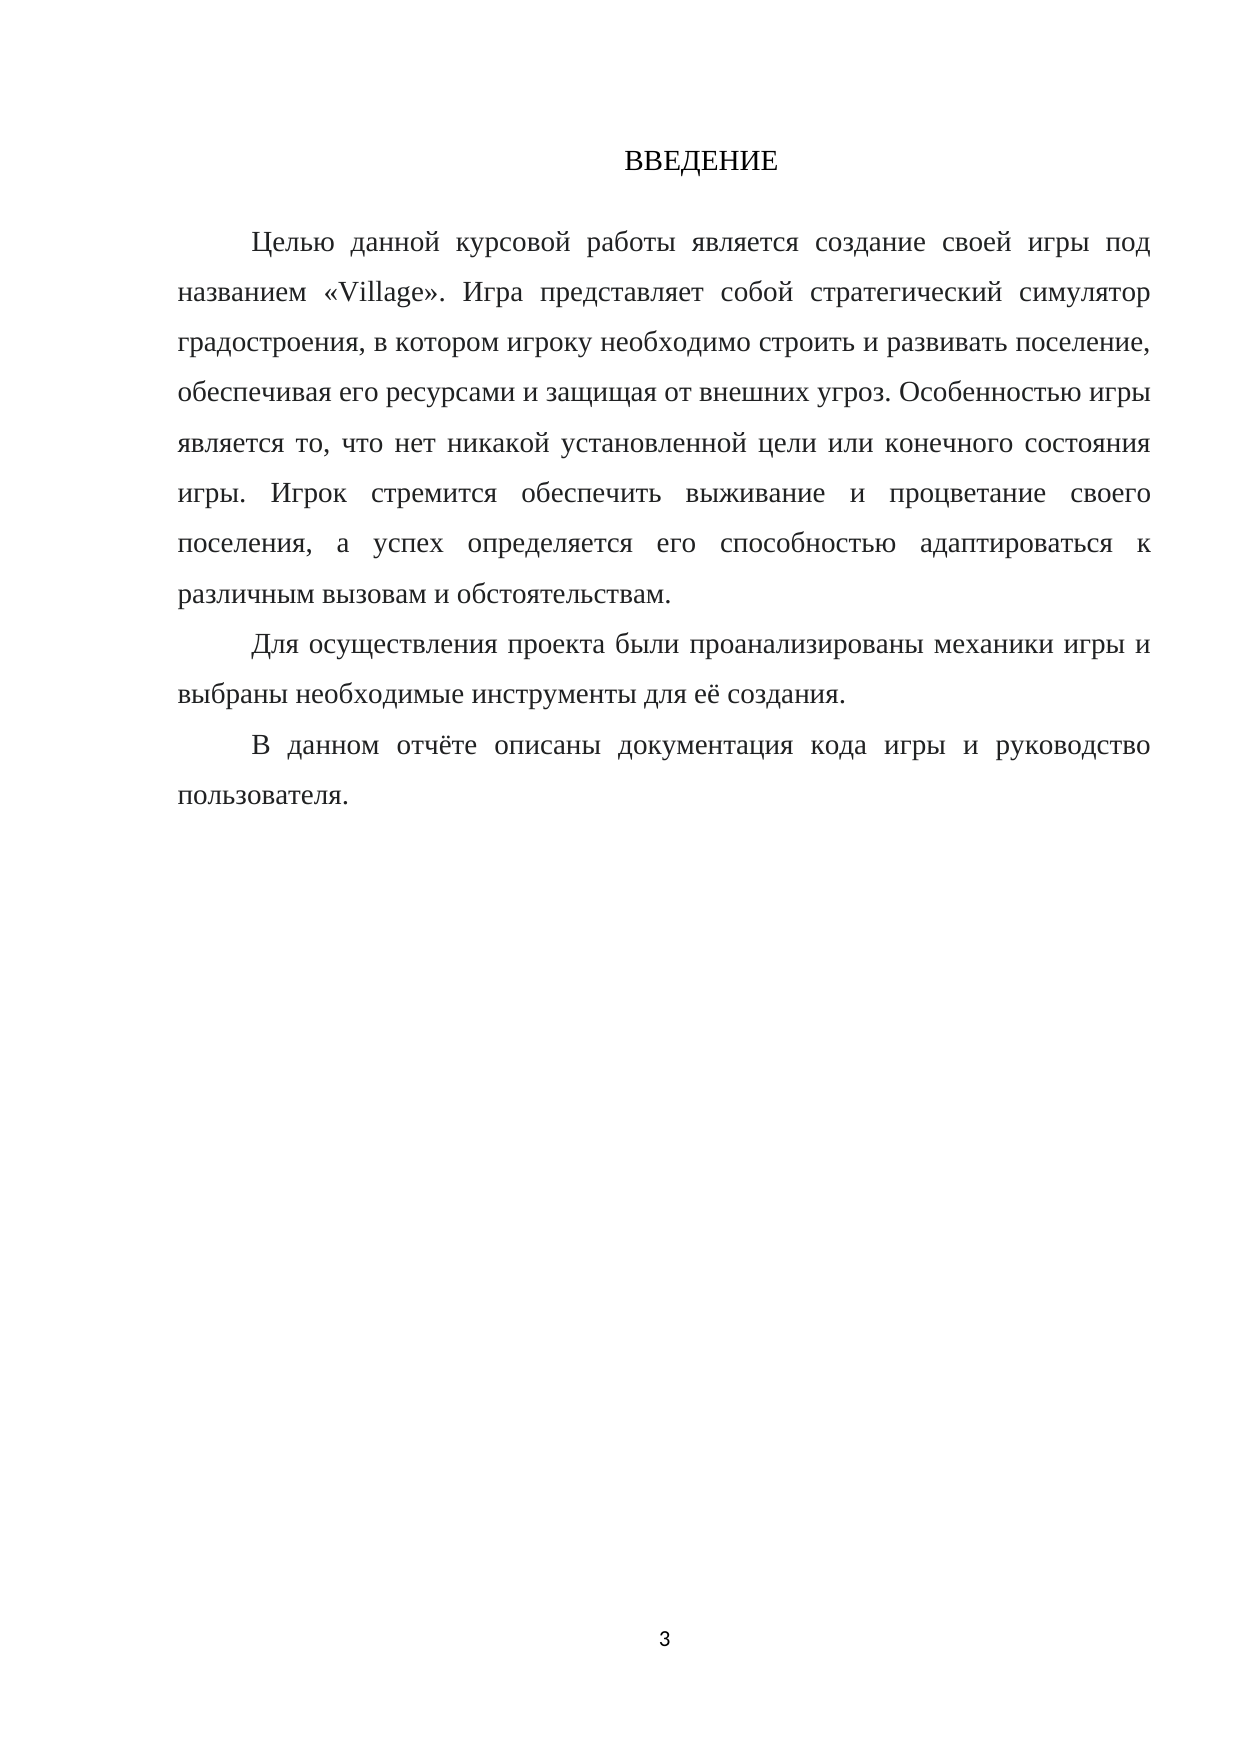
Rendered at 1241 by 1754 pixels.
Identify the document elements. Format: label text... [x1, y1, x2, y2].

text В данном отчёте описаны документация кода игры и руководство пользователя. [177, 727, 1152, 811]
text Для осуществления проекта были проанализированы механики игры и выбраны необходимые инструменты для её создания. [177, 626, 1152, 710]
subtitle ВВЕДЕНИЕ [177, 143, 1152, 177]
text Целью данной курсовой работы является создание своей игры под названием «Village». Игра представляет собой стратегический симулятор градостроения, в котором игроку необходимо строить и развивать поселение, обеспечивая его ресурсами и защищая от внешних угроз. Особенностью игры является то, что нет никакой установленной цели или конечного состояния игры. Игрок стремится обеспечить выживание и процветание своего поселения, а успех определяется его способностью адаптироваться к различным вызовам и обстоятельствам. [177, 224, 1152, 609]
